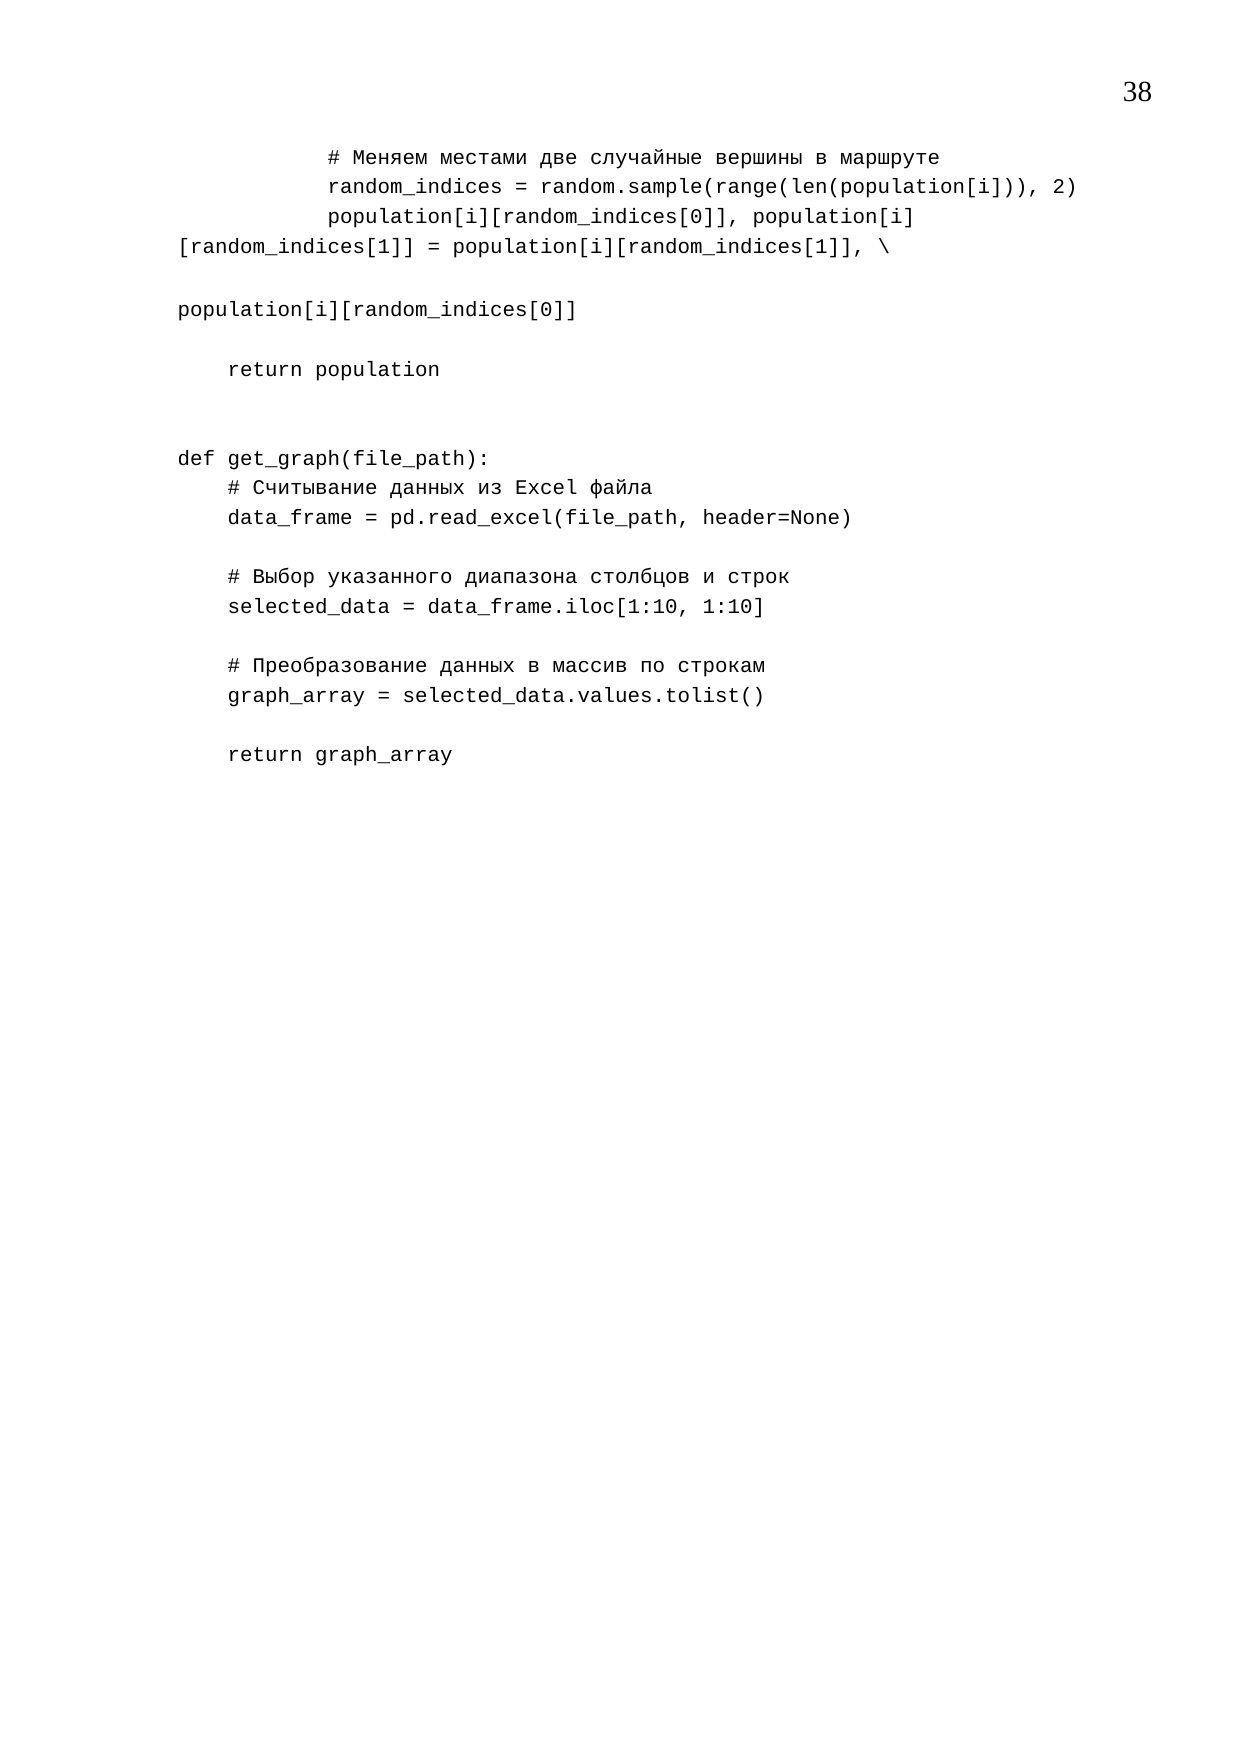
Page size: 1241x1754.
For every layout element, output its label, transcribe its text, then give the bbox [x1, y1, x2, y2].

text def get_graph(file_path): [177, 442, 1152, 471]
text return population [177, 352, 1152, 382]
text graph_array = selected_data.values.tolist() [177, 679, 1152, 709]
text # Выбор указанного диапазона столбцов и строк [177, 560, 1152, 590]
text selected_data = data_frame.iloc[1:10, 1:10] [177, 590, 1152, 620]
text return graph_array [177, 738, 1152, 768]
text # Преобразование данных в массив по строкам [177, 649, 1152, 679]
text population[i][random_indices[0]] [177, 259, 1152, 323]
text data_frame = pd.read_excel(file_path, header=None) [177, 501, 1152, 531]
text # Считывание данных из Excel файла [177, 471, 1152, 501]
text population[i][random_indices[0]], population[i][random_indices[1]] = population[i][random_indices[1]], \ [177, 200, 1152, 259]
text # Меняем местами две случайные вершины в маршруте [177, 141, 1152, 171]
text random_indices = random.sample(range(len(population[i])), 2) [177, 171, 1152, 200]
